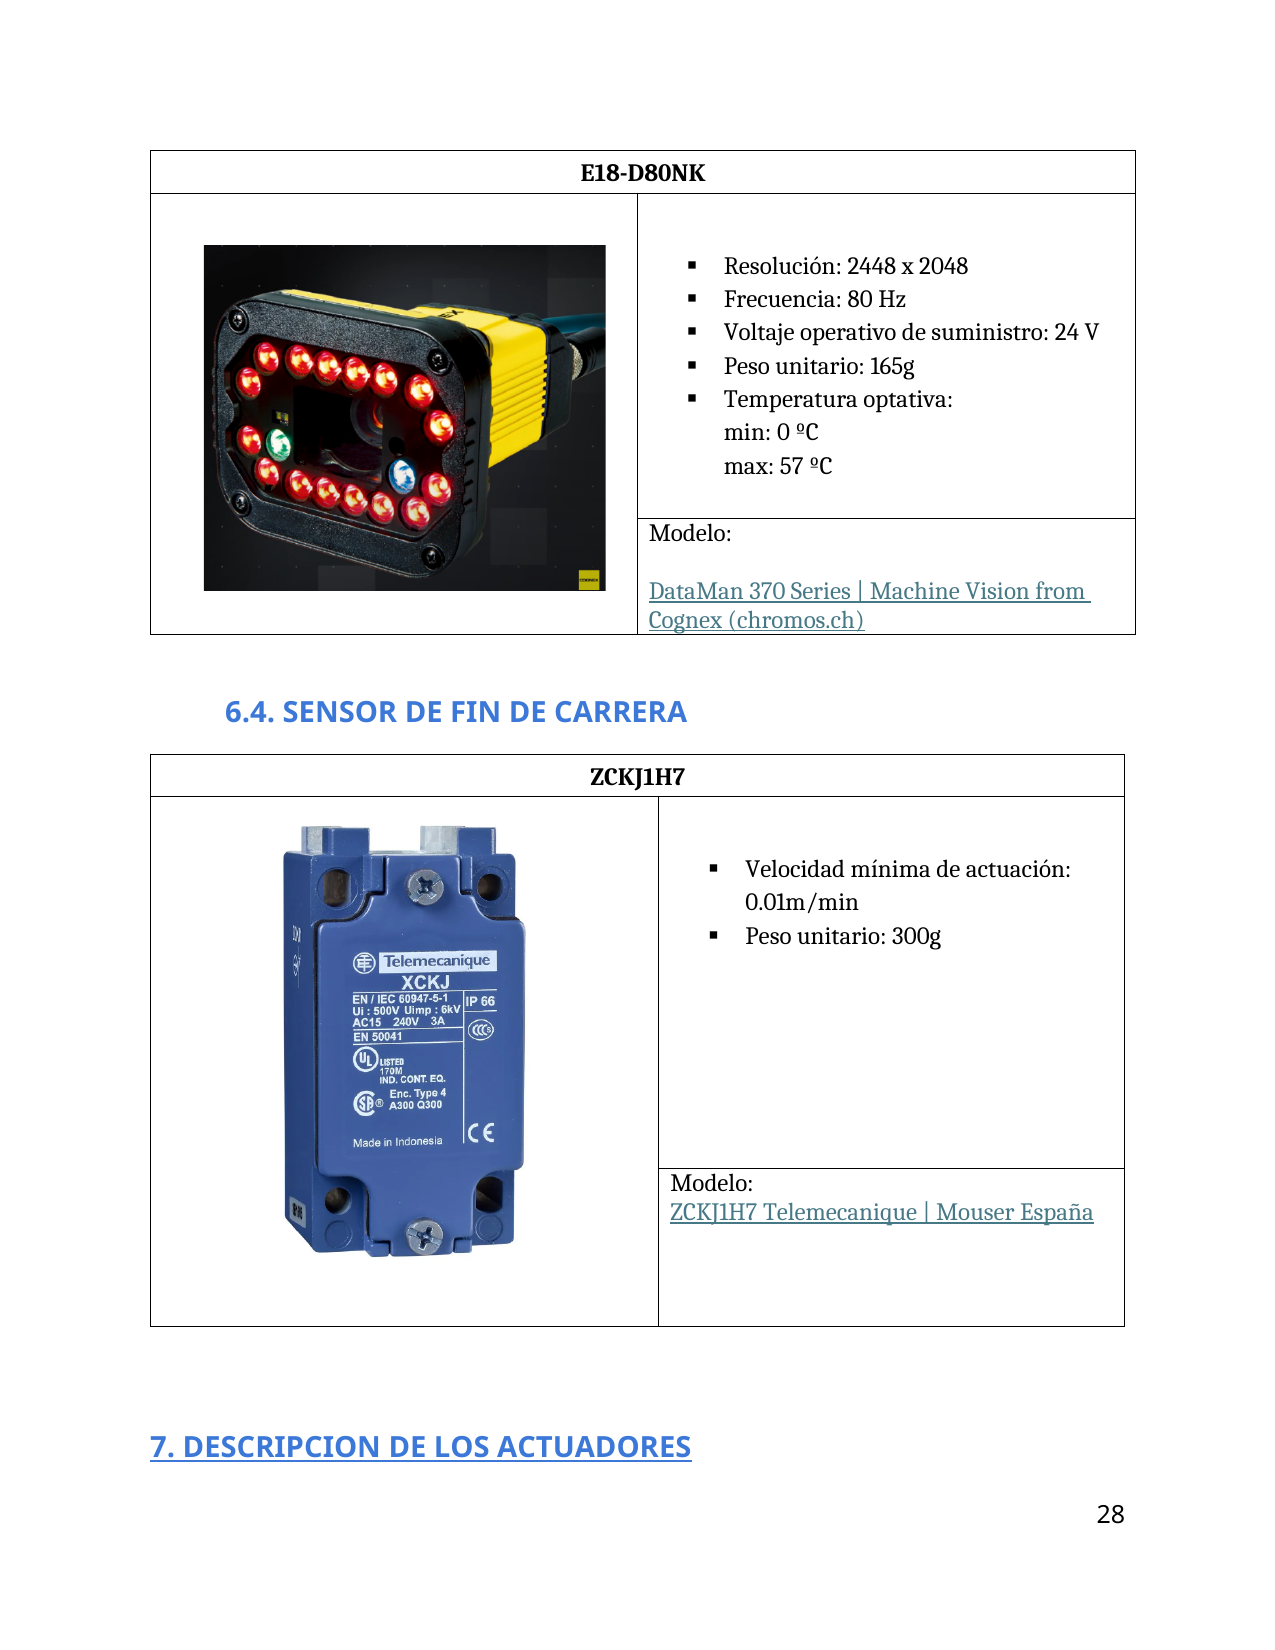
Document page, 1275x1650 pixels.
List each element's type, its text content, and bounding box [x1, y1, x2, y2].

table_cell [151, 797, 658, 1326]
table_cell [151, 194, 637, 634]
table_cell Modelo: ZCKJ1H7 Telemecanique | Mouser España [659, 1169, 1124, 1326]
picture [202, 245, 606, 589]
table_cell Resolución: 2448 x 2048 Frecuencia: 80 Hz Voltaje operativo de suministro: 24 V Peso unitario: 165g Temperatura optativa: min: 0 ºC max: 57 ºC [638, 194, 1135, 518]
table_header E18-D80NK [151, 151, 1135, 193]
table_cell Modelo: DataMan 370 Series | Machine Vision from Cognex (chromos.ch) [638, 519, 1135, 634]
subtitle 7. DESCRIPCION DE LOS ACTUADORES [150, 1427, 1125, 1466]
picture [237, 797, 572, 1282]
table_header ZCKJ1H7 [151, 755, 1124, 796]
subtitle 6.4. SENSOR DE FIN DE CARRERA [150, 691, 1125, 731]
table_cell Velocidad mínima de actuación: 0.01m/min Peso unitario: 300g [659, 797, 1124, 1168]
